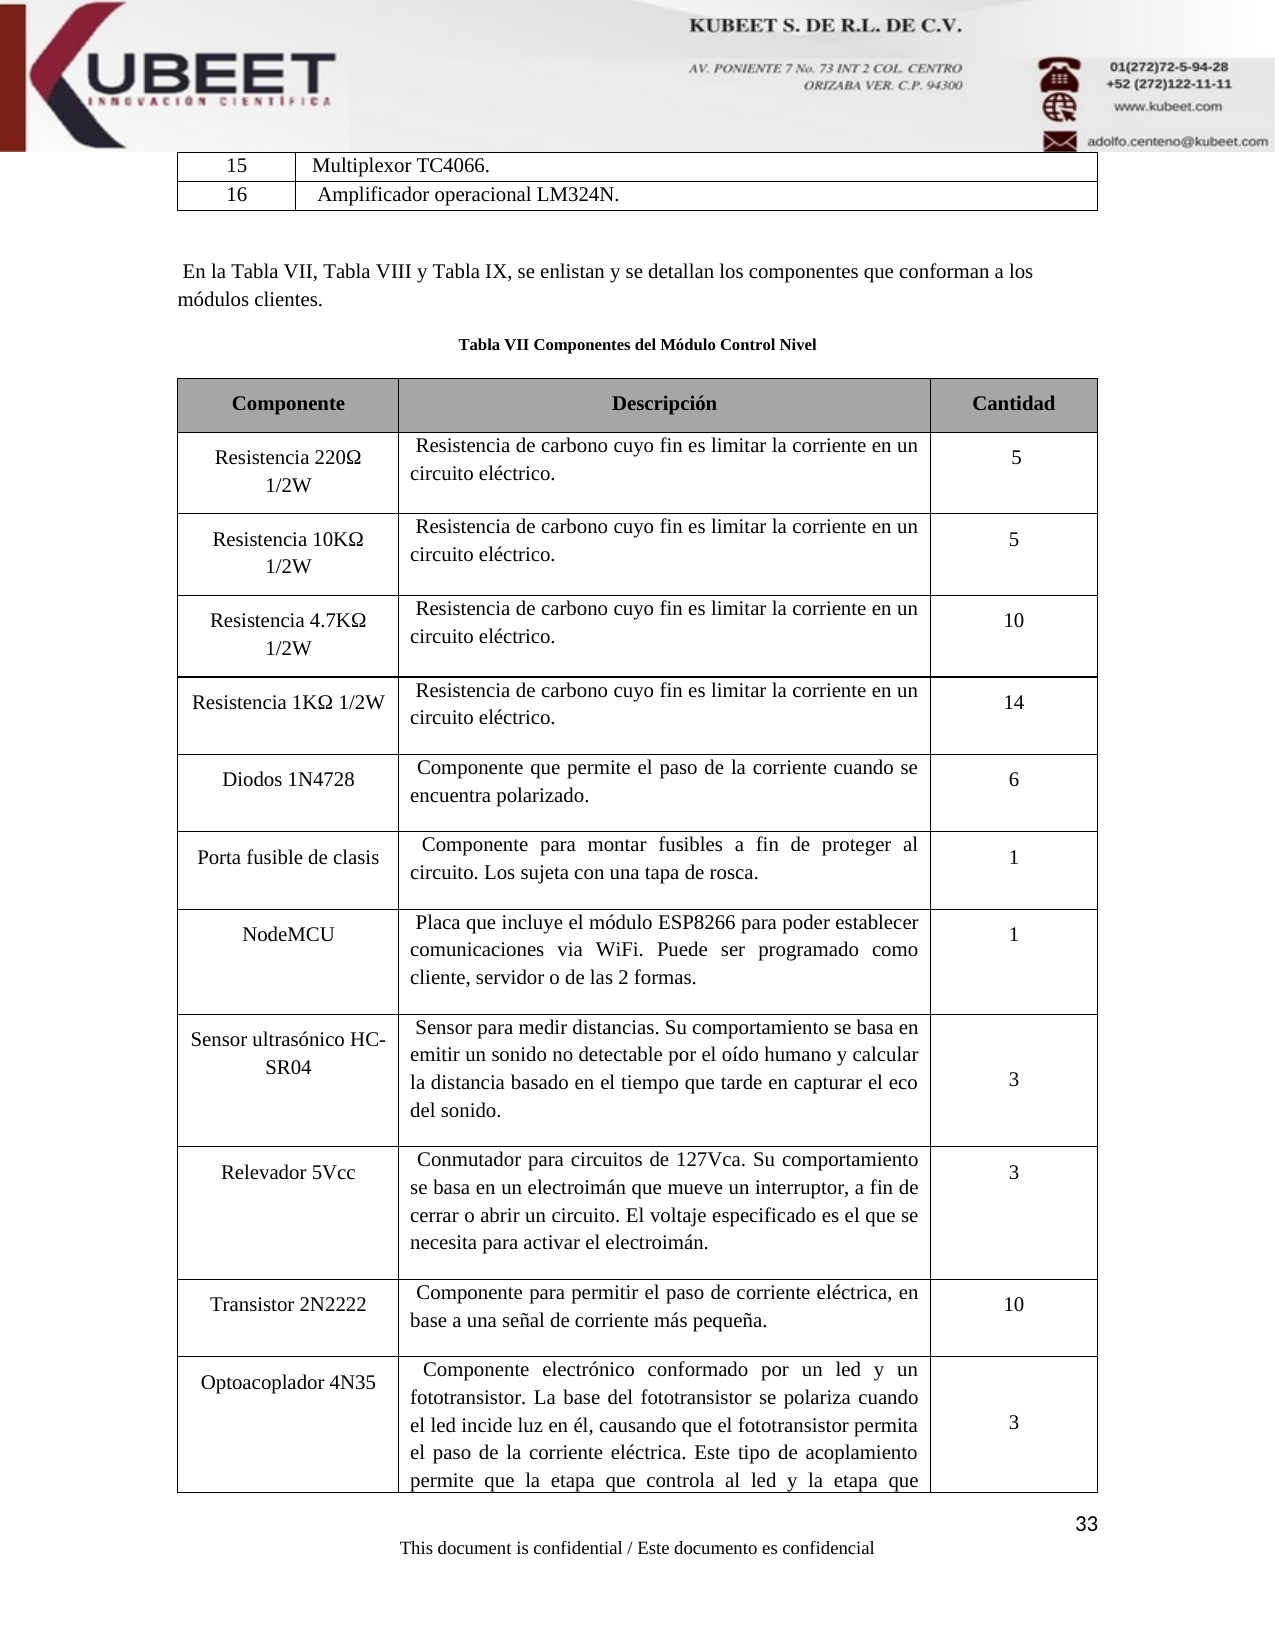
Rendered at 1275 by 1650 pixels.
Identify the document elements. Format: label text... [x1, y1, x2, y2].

table_header Componente [178, 379, 398, 432]
table_cell Resistencia 4.7KΩ 1/2W [178, 596, 398, 676]
table_cell Resistencia de carbono cuyo fin es limitar la corriente en un circuito eléctrico. [399, 596, 930, 676]
table_cell Optoacoplador 4N35 [178, 1357, 398, 1492]
table_cell NodeMCU [178, 910, 398, 1014]
table_cell Resistencia de carbono cuyo fin es limitar la corriente en un circuito eléctrico. [399, 678, 930, 754]
table_cell Resistencia de carbono cuyo fin es limitar la corriente en un circuito eléctrico. [399, 514, 930, 595]
table_cell Resistencia 220Ω 1/2W [178, 433, 398, 513]
table_cell Resistencia 1KΩ 1/2W [178, 678, 398, 754]
text En la Tabla VII, Tabla VIII y Tabla IX, se enlistan y se detallan los componentes que conforman a los módulos clientes. [177, 259, 1098, 311]
table_cell 3 [931, 1147, 1097, 1279]
table_cell 1 [931, 832, 1097, 909]
table_cell 3 [931, 1357, 1097, 1492]
table_cell Resistencia 10KΩ 1/2W [178, 514, 398, 595]
table_header Descripción [399, 379, 930, 432]
picture [0, 0, 1275, 152]
table_cell Conmutador para circuitos de 127Vca. Su comportamiento se basa en un electroimán que mueve un interruptor, a fin de cerrar o abrir un circuito. El voltaje especificado es el que se necesita para activar el electroimán. [399, 1147, 930, 1279]
table_cell Componente para permitir el paso de corriente eléctrica, en base a una señal de corriente más pequeña. [399, 1280, 930, 1356]
table_cell Resistencia de carbono cuyo fin es limitar la corriente en un circuito eléctrico. [399, 433, 930, 513]
table_cell 6 [931, 755, 1097, 831]
table_cell Diodos 1N4728 [178, 755, 398, 831]
table_cell 10 [931, 596, 1097, 676]
table_cell Placa que incluye el módulo ESP8266 para poder establecer comunicaciones via WiFi. Puede ser programado como cliente, servidor o de las 2 formas. [399, 910, 930, 1014]
table_header Cantidad [931, 379, 1097, 432]
table_cell Componente para montar fusibles a fin de proteger al circuito. Los sujeta con una tapa de rosca. [399, 832, 930, 909]
table_cell 16 [178, 182, 295, 209]
table_cell 14 [931, 678, 1097, 754]
table_cell Transistor 2N2222 [178, 1280, 398, 1356]
table_cell 5 [931, 433, 1097, 513]
table_cell Amplificador operacional LM324N. [296, 182, 1097, 209]
table_cell Relevador 5Vcc [178, 1147, 398, 1279]
table_cell 5 [931, 514, 1097, 595]
table_cell 15 [178, 153, 295, 181]
table_cell Multiplexor TC4066. [296, 153, 1097, 181]
table_cell 10 [931, 1280, 1097, 1356]
table_cell 1 [931, 910, 1097, 1014]
table_cell Componente que permite el paso de la corriente cuando se encuentra polarizado. [399, 755, 930, 831]
table_cell Porta fusible de clasis [178, 832, 398, 909]
table_cell Sensor ultrasónico HC-SR04 [178, 1015, 398, 1146]
table_cell 3 [931, 1015, 1097, 1146]
table_cell Sensor para medir distancias. Su comportamiento se basa en emitir un sonido no detectable por el oído humano y calcular la distancia basado en el tiempo que tarde en capturar el eco del sonido. [399, 1015, 930, 1146]
